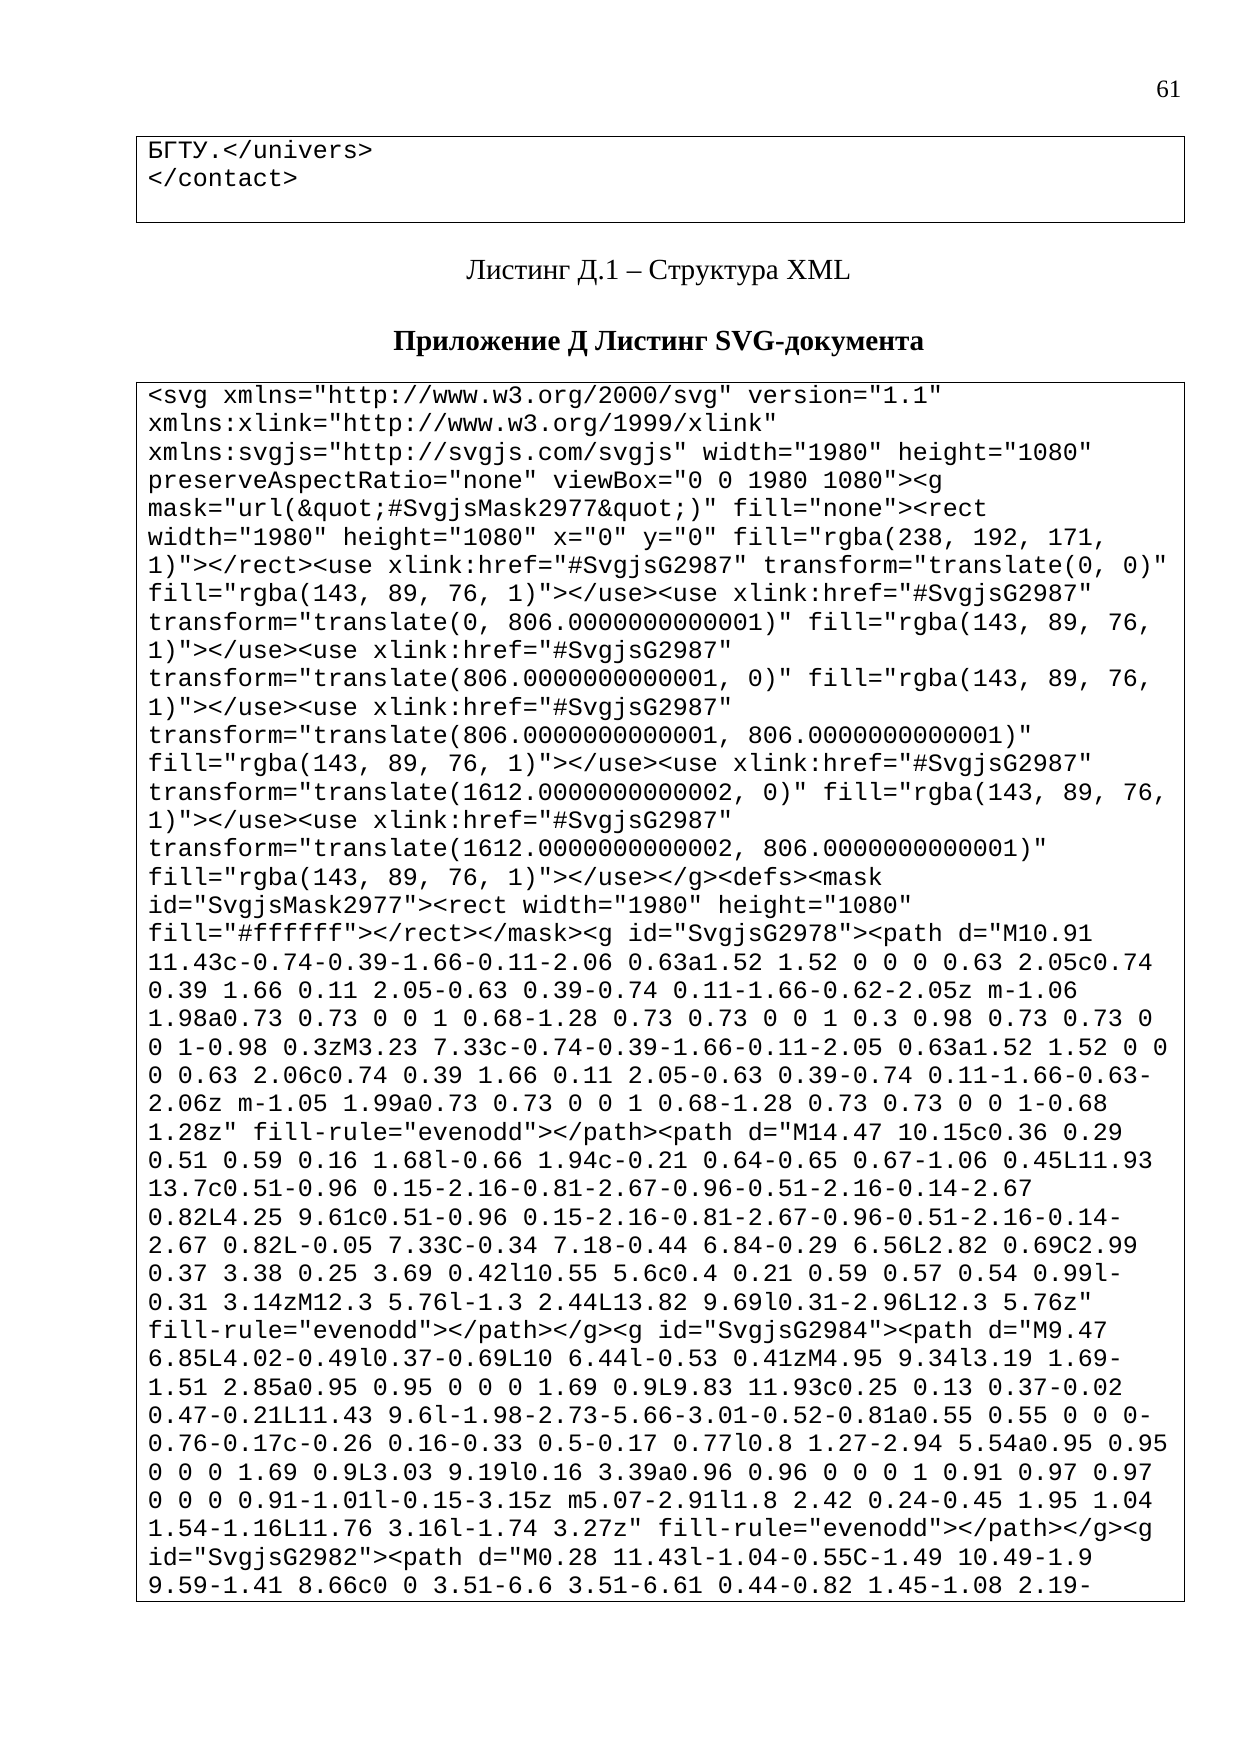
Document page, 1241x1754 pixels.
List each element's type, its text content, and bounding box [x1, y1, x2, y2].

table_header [137, 137, 1184, 222]
text Листинг Д.1 – Структура XML [136, 252, 1181, 286]
subtitle Приложение Д Листинг SVG-документа [136, 323, 1181, 357]
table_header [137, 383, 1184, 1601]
